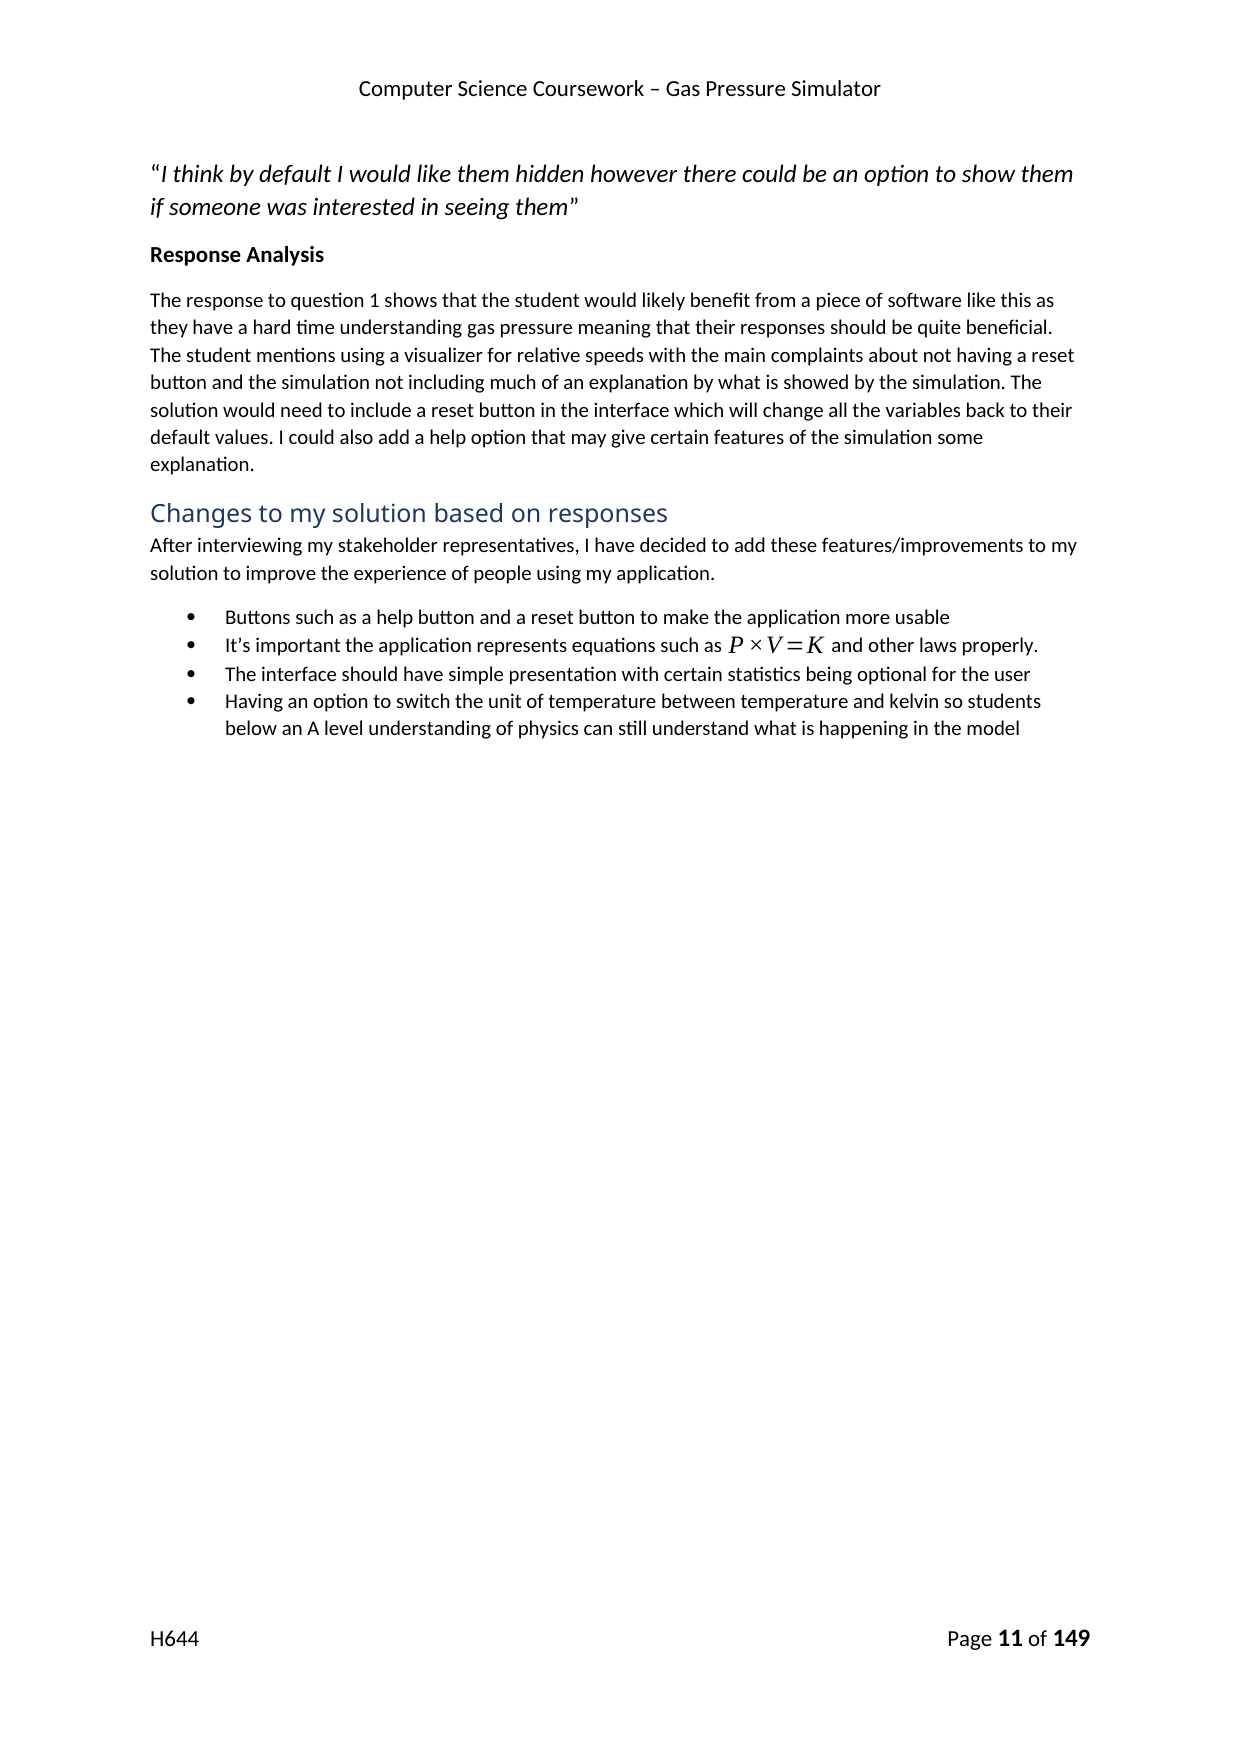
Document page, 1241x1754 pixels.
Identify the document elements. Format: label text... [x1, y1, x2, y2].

text After interviewing my stakeholder representatives, I have decided to add these features/improvements to my solution to improve the experience of people using my application. [150, 532, 1090, 585]
text The response to question 1 shows that the student would likely benefit from a piece of software like this as they have a hard time understanding gas pressure meaning that their responses should be quite beneficial. The student mentions using a visualizer for relative speeds with the main complaints about not having a reset button and the simulation not including much of an explanation by what is showed by the simulation. The solution would need to include a reset button in the interface which will change all the variables back to their default values. I could also add a help option that may give certain features of the simulation some explanation. [150, 287, 1090, 477]
text “I think by default I would like them hidden however there could be an option to show them if someone was interested in seeing them” [150, 158, 1090, 221]
subtitle Changes to my solution based on responses [150, 496, 1090, 530]
list The interface should have simple presentation with certain statistics being optional for the user [187, 661, 1090, 686]
list Having an option to switch the unit of temperature between temperature and kelvin so students below an A level understanding of physics can still understand what is happening in the model [187, 688, 1090, 741]
list It’s important the application represents equations such as and other laws properly. [187, 631, 1090, 659]
list Buttons such as a help button and a reset button to make the application more usable [187, 604, 1090, 629]
text Response Analysis [150, 240, 1090, 268]
